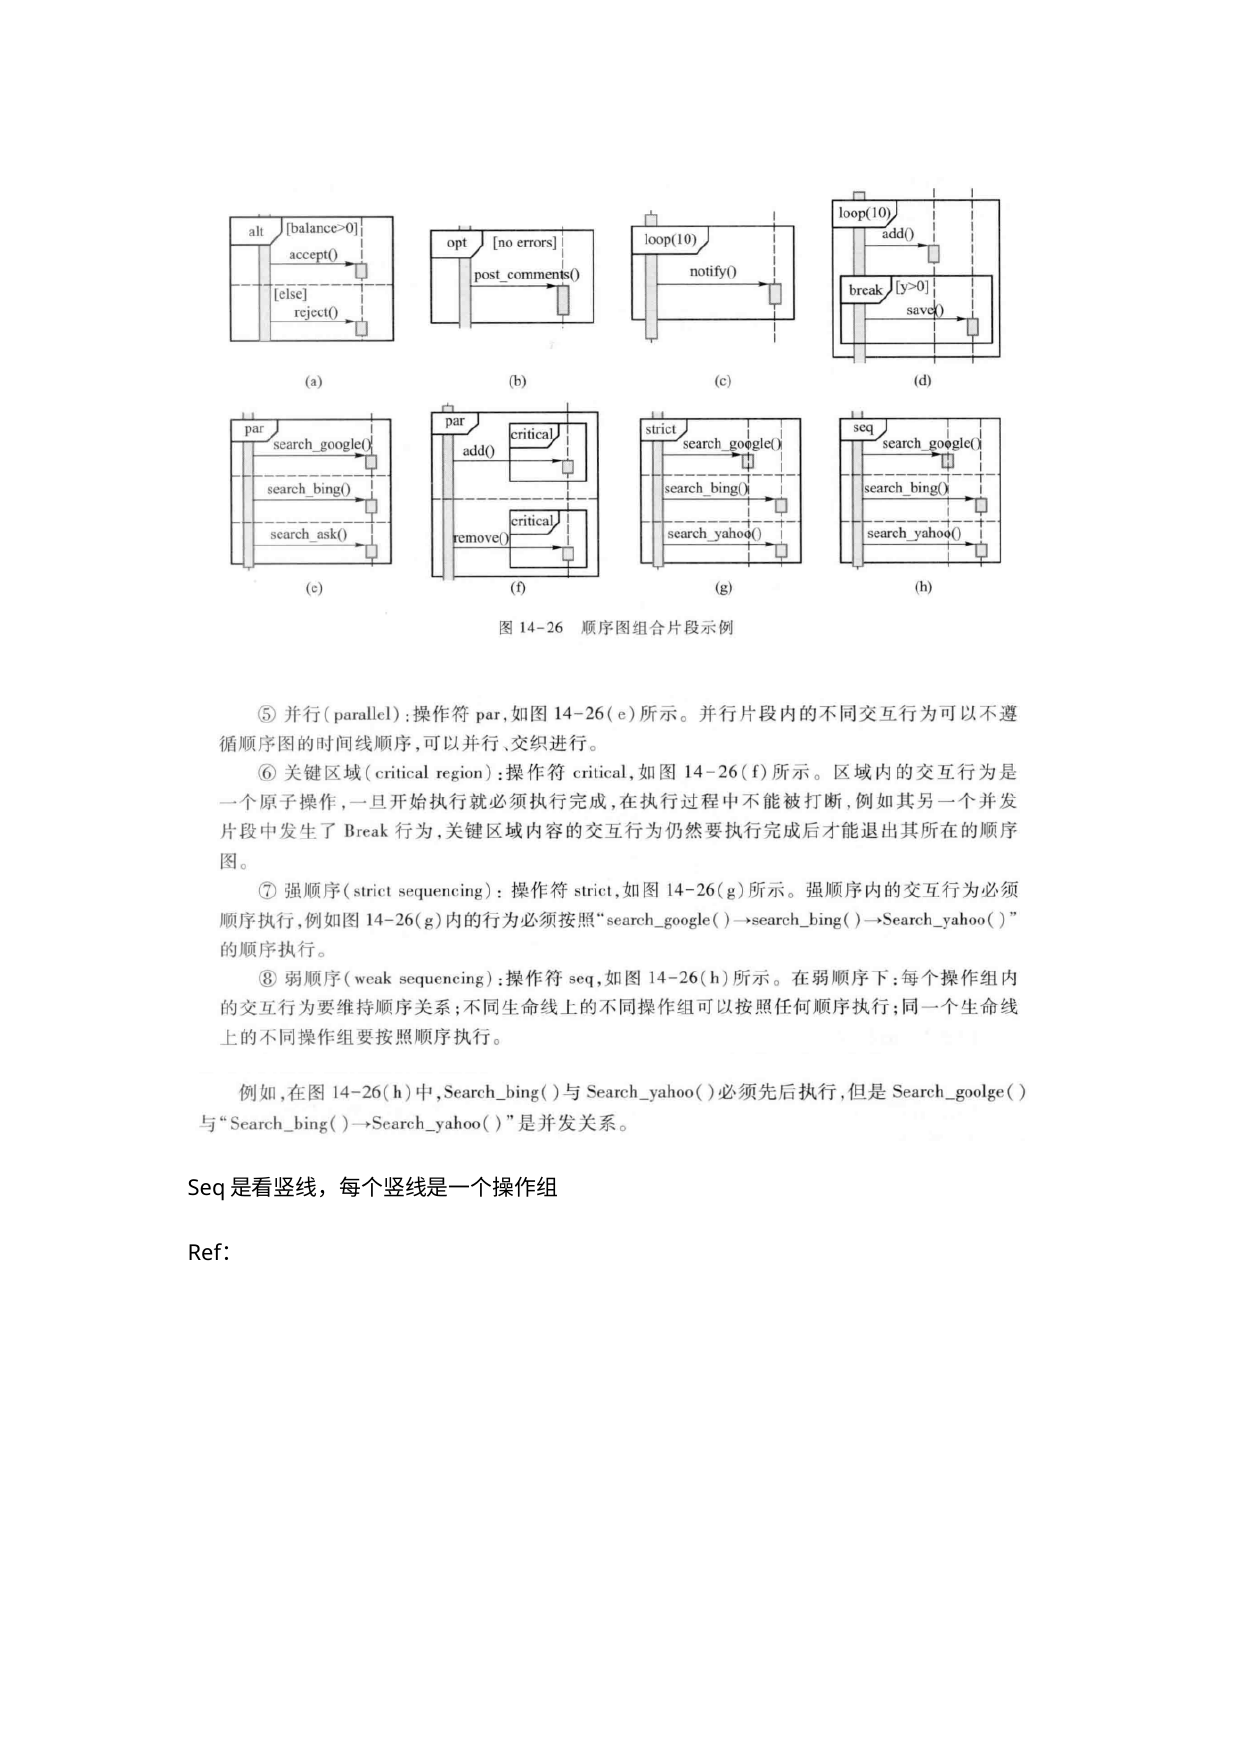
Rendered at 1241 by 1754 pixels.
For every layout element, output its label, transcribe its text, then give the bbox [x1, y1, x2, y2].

picture [187, 162, 1053, 652]
text Ref： [187, 1234, 1053, 1267]
picture [187, 682, 1053, 1054]
text Seq是看竖线，每个竖线是一个操作组 [187, 1169, 1053, 1202]
picture [187, 1072, 1053, 1141]
